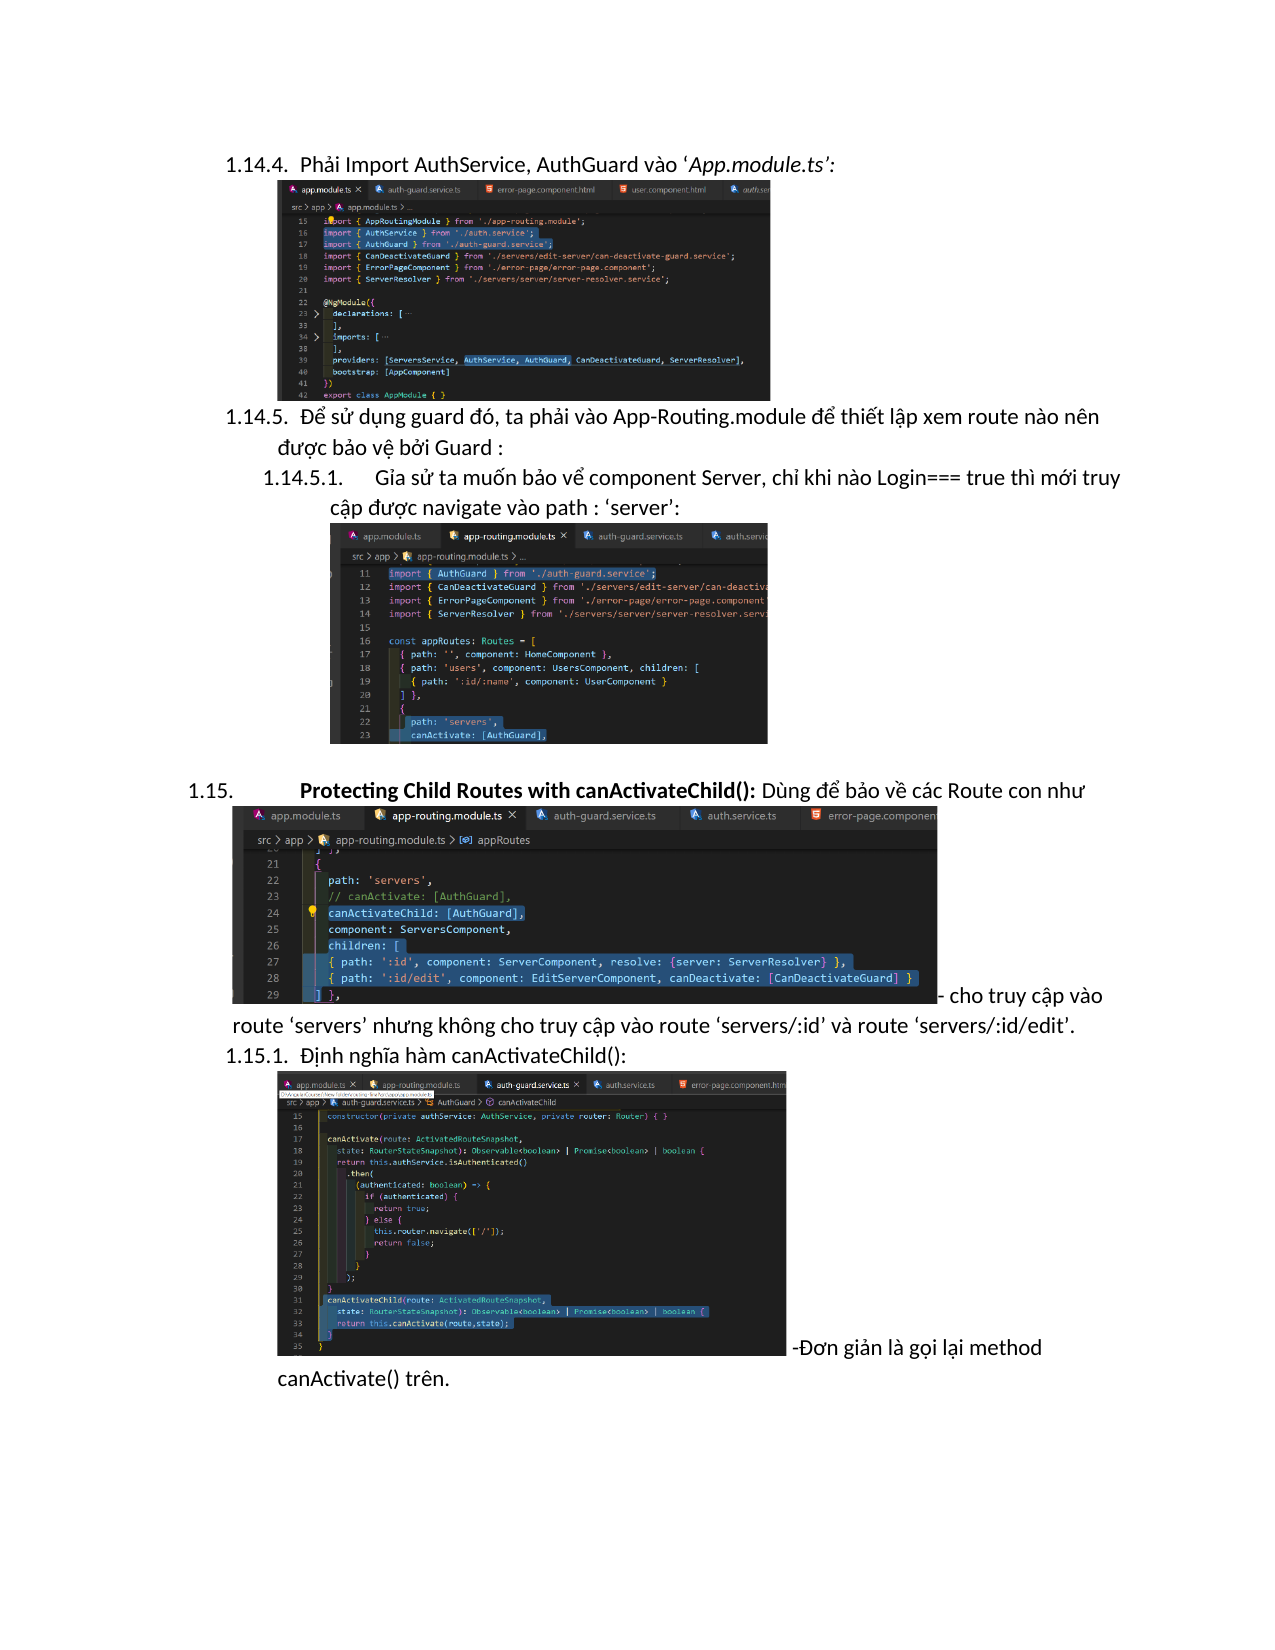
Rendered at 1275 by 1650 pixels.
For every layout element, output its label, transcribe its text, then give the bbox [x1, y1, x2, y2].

list Protecting Child Routes with canActivateChild(): Dùng để bảo về các Route con như - cho truy cập vào route ‘servers’ nhưng không cho truy cập vào route ‘servers/:id’ và route ‘servers/:id/edit’. [187, 776, 1125, 1039]
picture [330, 523, 768, 744]
picture [277, 180, 771, 401]
list Gỉa sử ta muốn bảo vể component Server, chỉ khi nào Login=== true thì mới truy cập được navigate vào path : ‘server’: [262, 463, 1125, 521]
picture [277, 1071, 787, 1356]
list Để sử dụng guard đó, ta phải vào App-Routing.module để thiết lập xem route nào nên được bảo vệ bởi Guard : [225, 402, 1125, 461]
